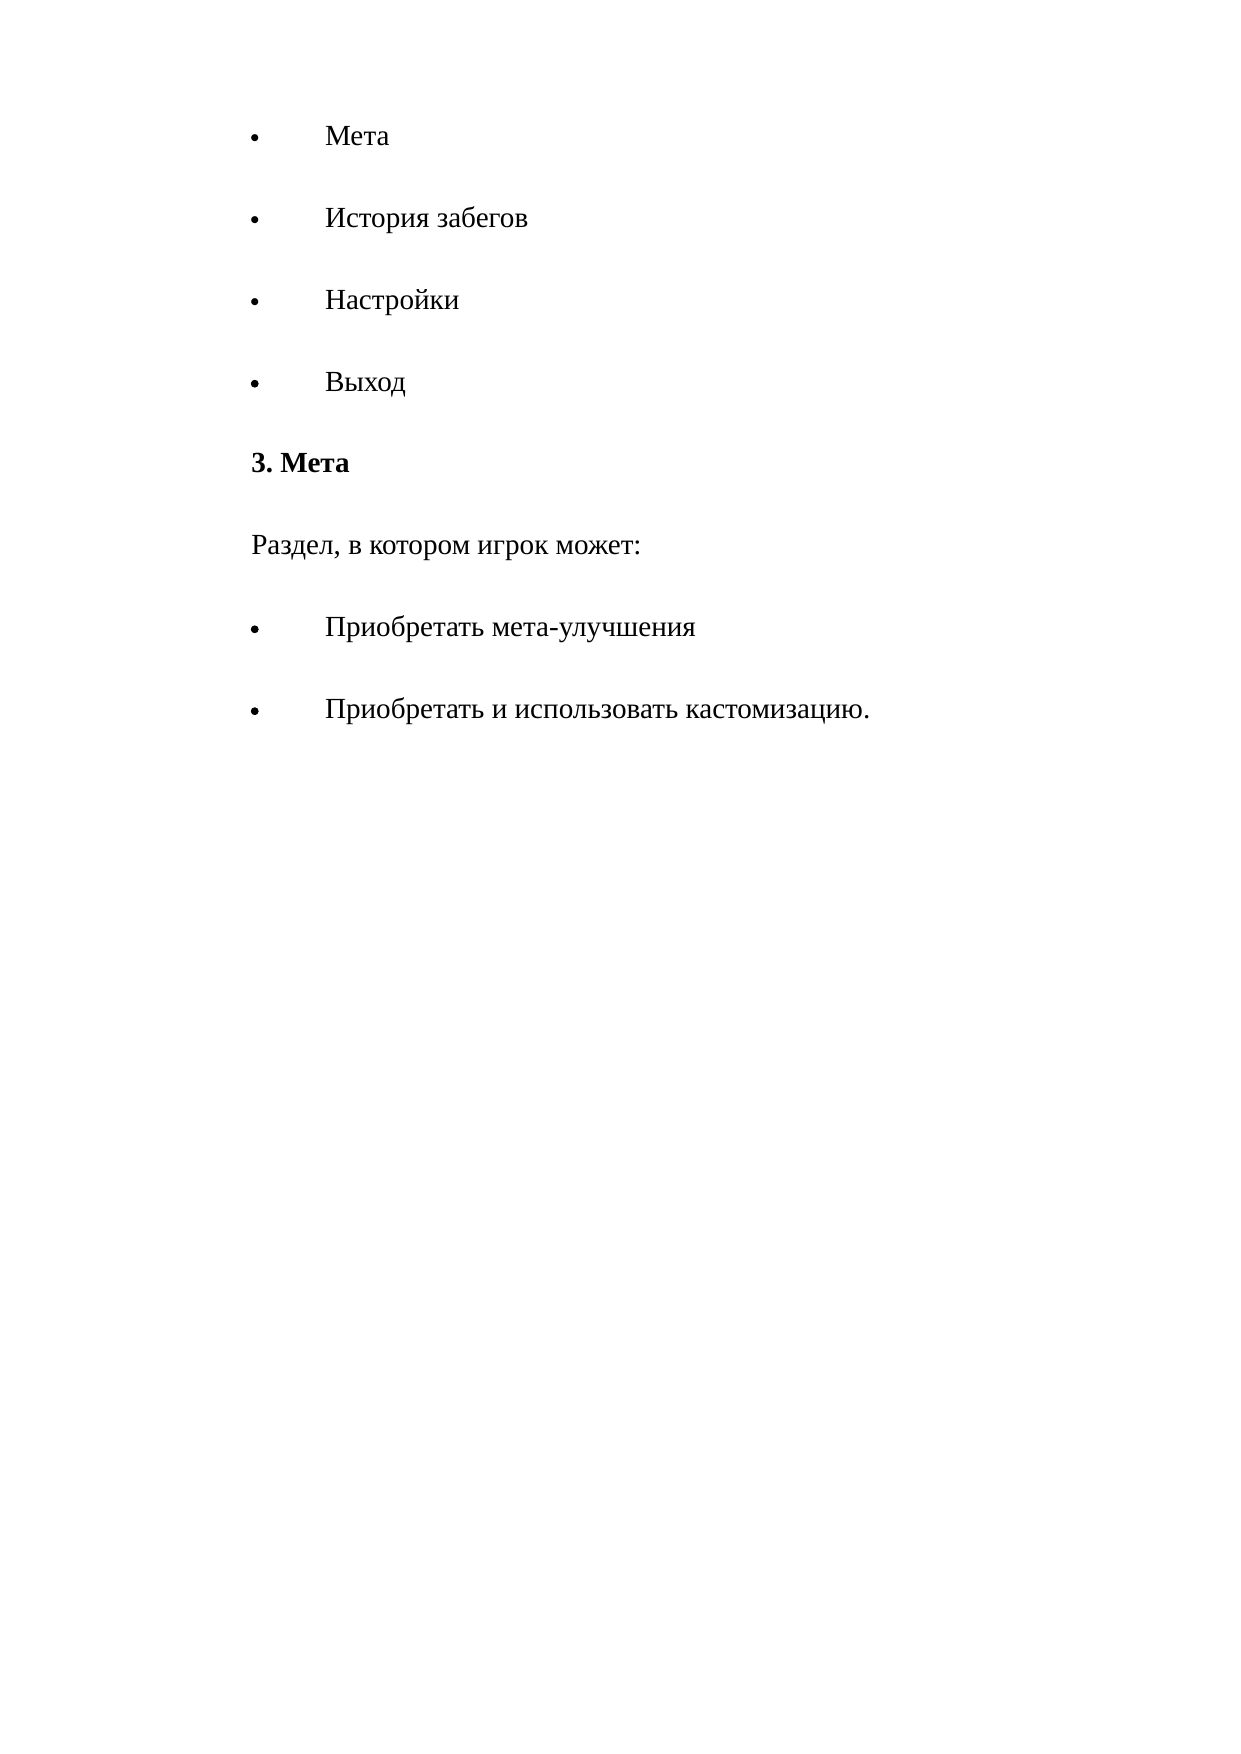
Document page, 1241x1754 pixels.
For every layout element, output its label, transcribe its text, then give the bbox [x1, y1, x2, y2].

list Мета [177, 118, 1152, 152]
list Настройки [177, 282, 1152, 315]
text Раздел, в котором игрок может: [177, 527, 1152, 561]
list История забегов [177, 200, 1152, 233]
text 3. Мета [177, 446, 1152, 479]
list Приобретать и использовать кастомизацию. [177, 691, 1152, 725]
list Выход [177, 364, 1152, 397]
list Приобретать мета-улучшения [177, 609, 1152, 643]
